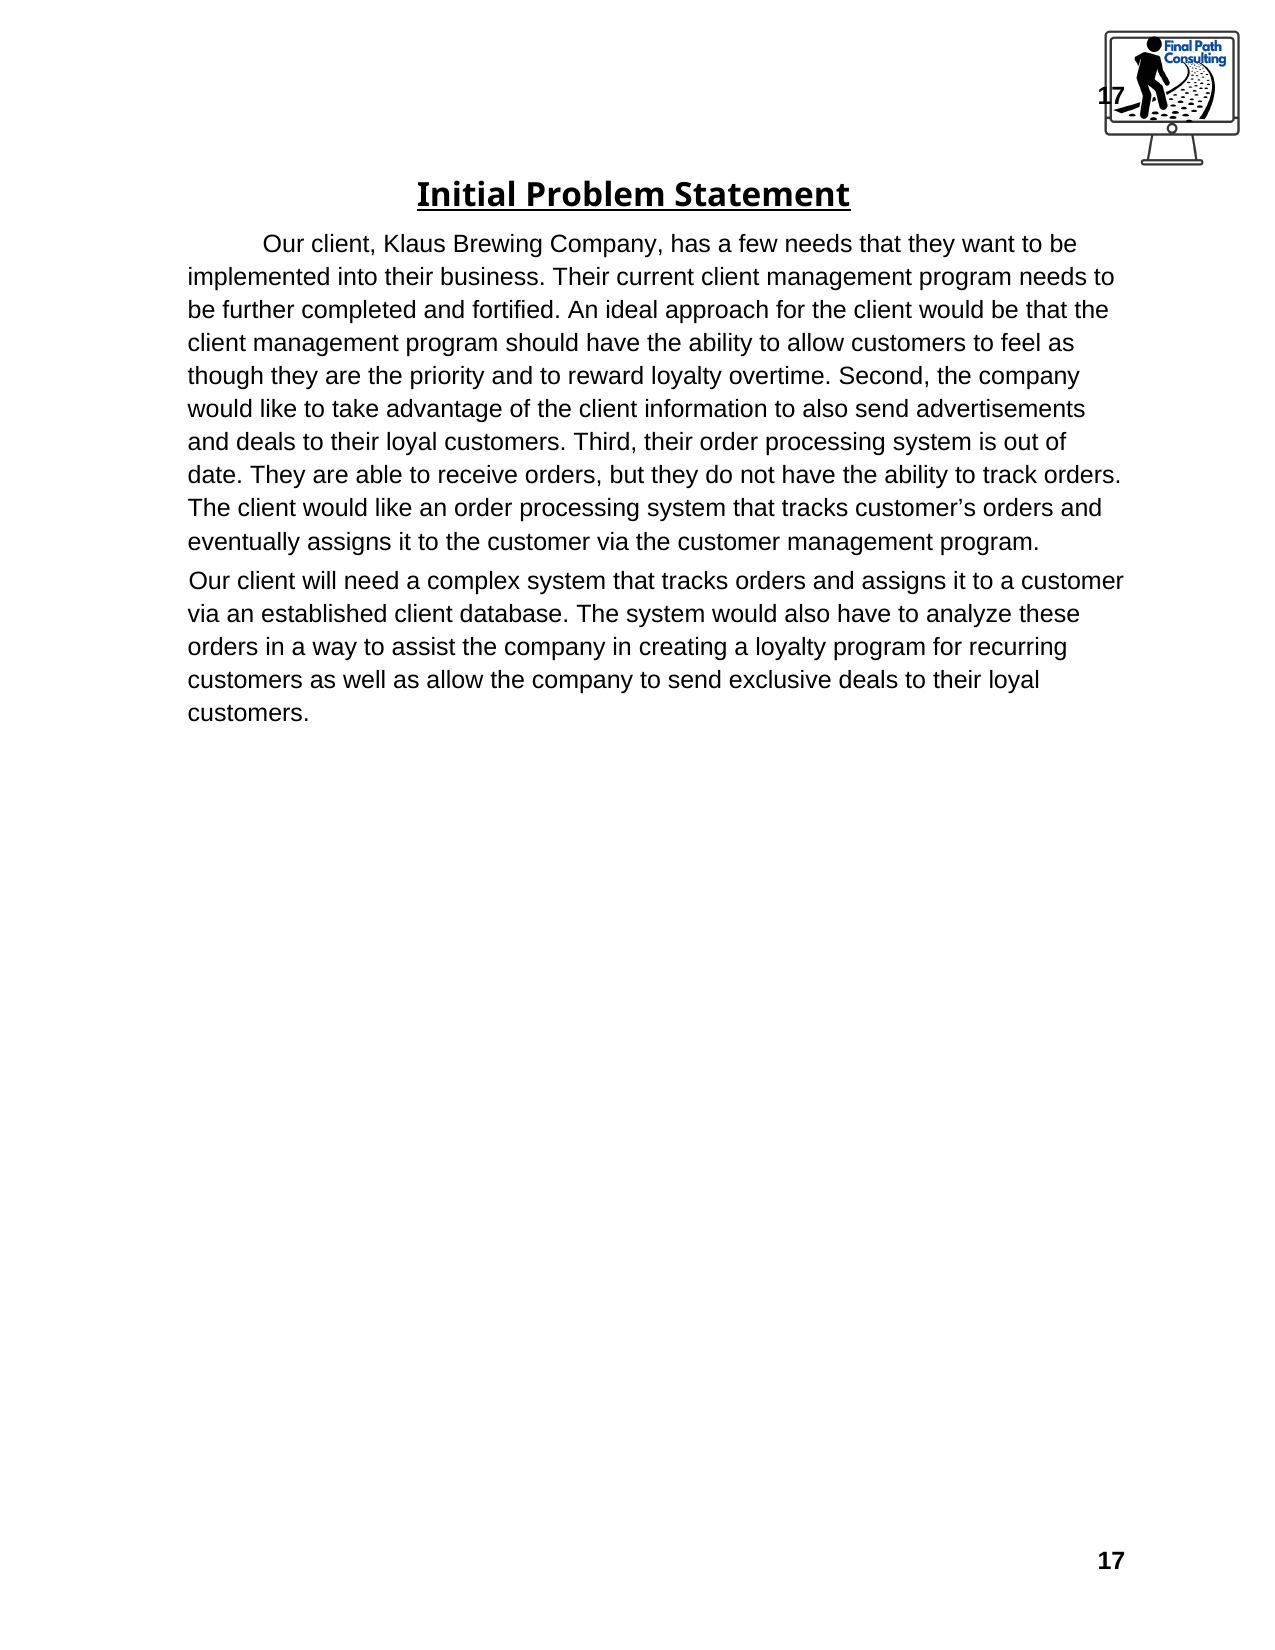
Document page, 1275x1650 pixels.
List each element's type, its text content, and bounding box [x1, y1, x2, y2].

text Our client, Klaus Brewing Company, has a few needs that they want to be implemented into their business. Their current client management program needs to be further completed and fortified. An ideal approach for the client would be that the client management program should have the ability to allow customers to feel as though they are the priority and to reward loyalty overtime. Second, the company would like to take advantage of the client information to also send advertisements and deals to their loyal customers. Third, their order processing system is out of date. They are able to receive orders, but they do not have the ability to track orders. The client would like an order processing system that tracks customer’s orders and eventually assigns it to the customer via the customer management program. [187, 229, 1125, 555]
text Our client will need a complex system that tracks orders and assigns it to a customer via an established client database. The system would also have to analyze these orders in a way to assist the company in creating a loyalty program for recurring customers as well as allow the company to send exclusive deals to their loyal customers. [187, 566, 1125, 727]
picture [1098, 18, 1247, 174]
subtitle Initial Problem Statement [187, 171, 1125, 216]
